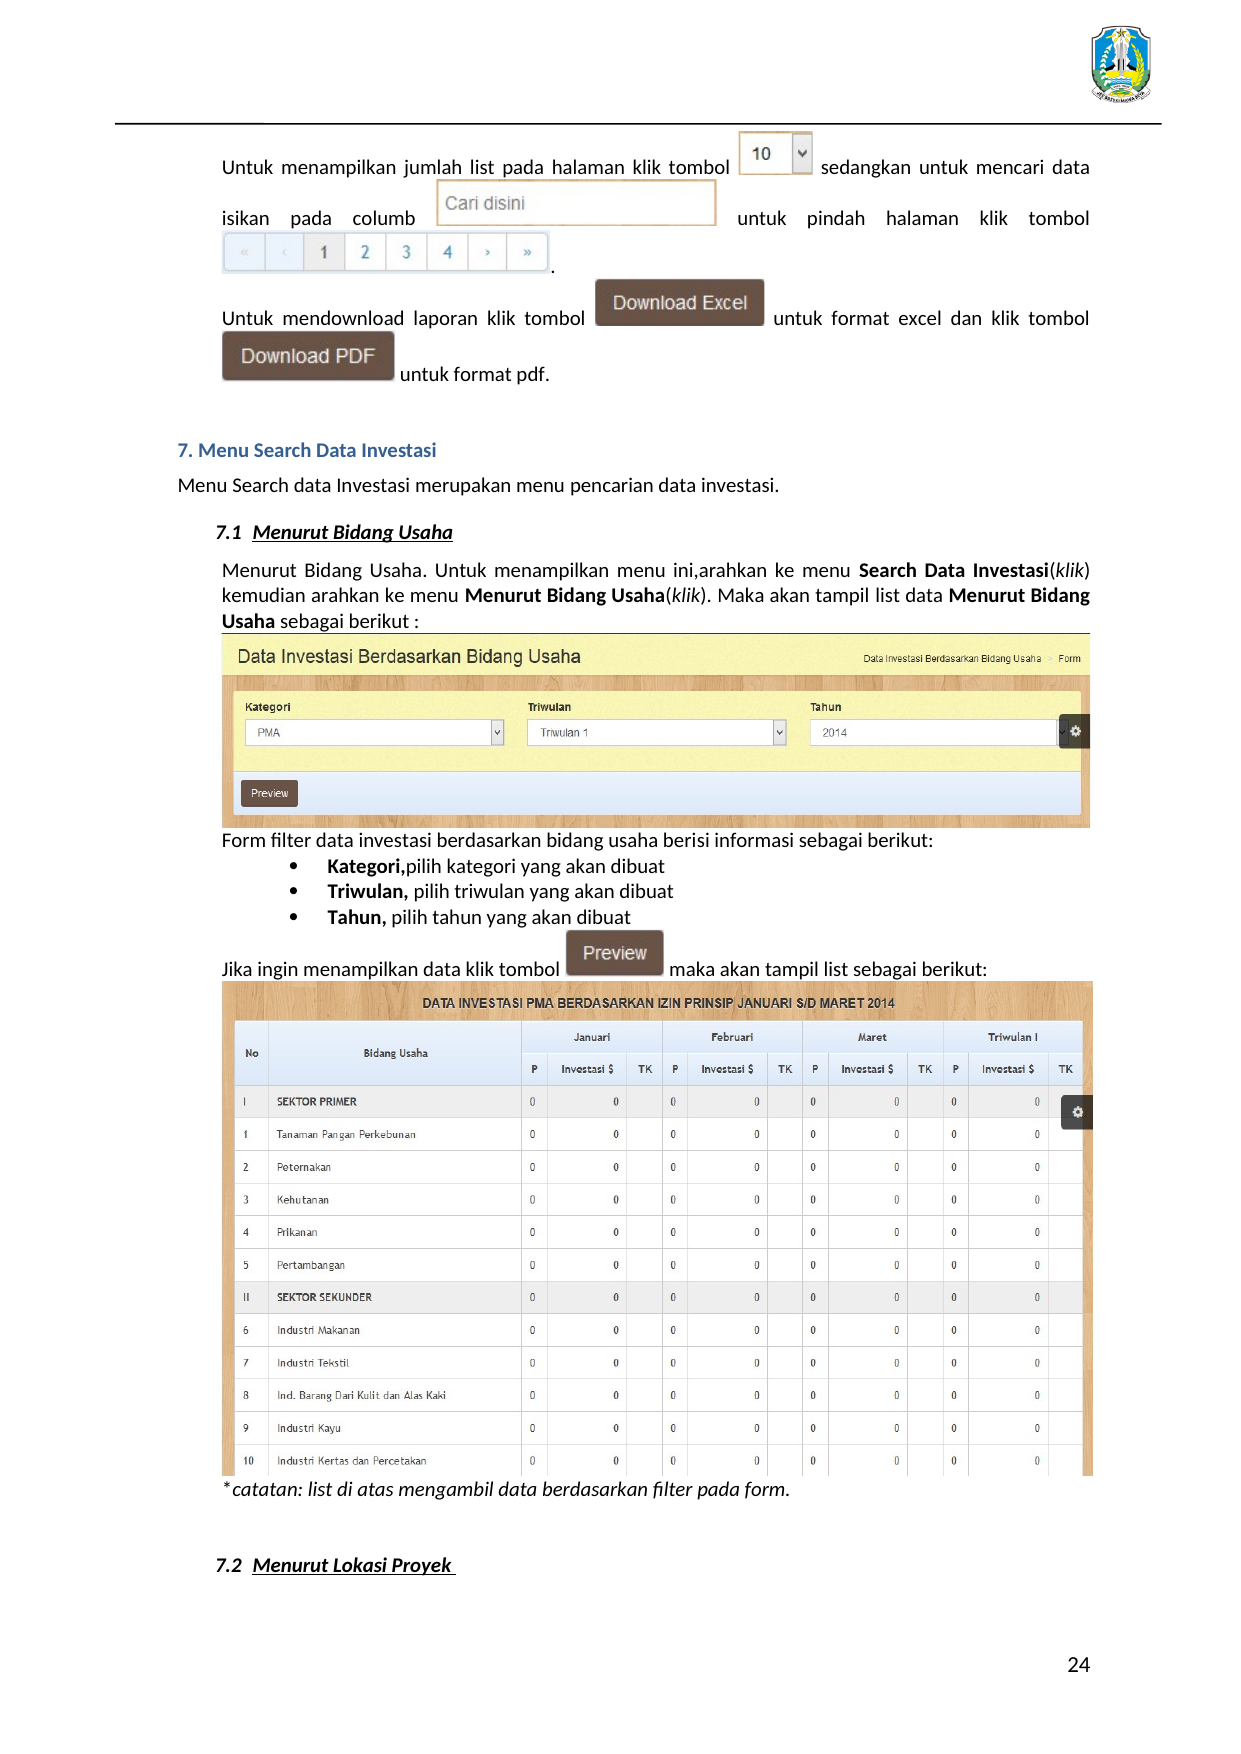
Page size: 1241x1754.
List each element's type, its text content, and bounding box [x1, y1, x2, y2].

text Jika ingin menampilkan data klik tombol maka akan tampil list sebagai berikut: [222, 929, 1090, 981]
text Menurut Bidang Usaha. Untuk menampilkan menu ini,arahkan ke menu Search Data Investasi(klik) kemudian arahkan ke menu Menurut Bidang Usaha(klik). Maka akan tampil list data Menurut Bidang Usaha sebagai berikut : [222, 557, 1090, 633]
list Kategori,pilih kategori yang akan dibuat [290, 853, 1090, 878]
text *catatan: list di atas mengambil data berdasarkan filter pada form. [222, 1476, 1090, 1501]
picture [1091, 25, 1151, 103]
picture [738, 131, 813, 175]
text Form filter data investasi berdasarkan bidang usaha berisi informasi sebagai berikut: [177, 828, 1090, 853]
list Triwulan, pilih triwulan yang akan dibuat [290, 878, 1090, 904]
picture [594, 278, 765, 326]
text Untuk menampilkan jumlah list pada halaman klik tombol sedangkan untuk mencari data isikan pada columb untuk pindah halaman klik tombol . [222, 131, 1090, 278]
list Menurut Lokasi Proyek [215, 1552, 1090, 1577]
text Untuk mendownload laporan klik tombol untuk format excel dan klik tombol untuk format pdf. [222, 278, 1090, 387]
picture [436, 179, 717, 226]
subtitle 7. Menu Search Data Investasi [177, 437, 1090, 463]
picture [221, 981, 1093, 1476]
picture [221, 330, 396, 382]
list Tahun, pilih tahun yang akan dibuat [290, 904, 1090, 929]
picture [221, 230, 551, 274]
picture [221, 633, 1091, 828]
picture [565, 929, 665, 977]
list Menurut Bidang Usaha [215, 519, 1090, 544]
text Menu Search data Investasi merupakan menu pencarian data investasi. [177, 473, 1090, 498]
